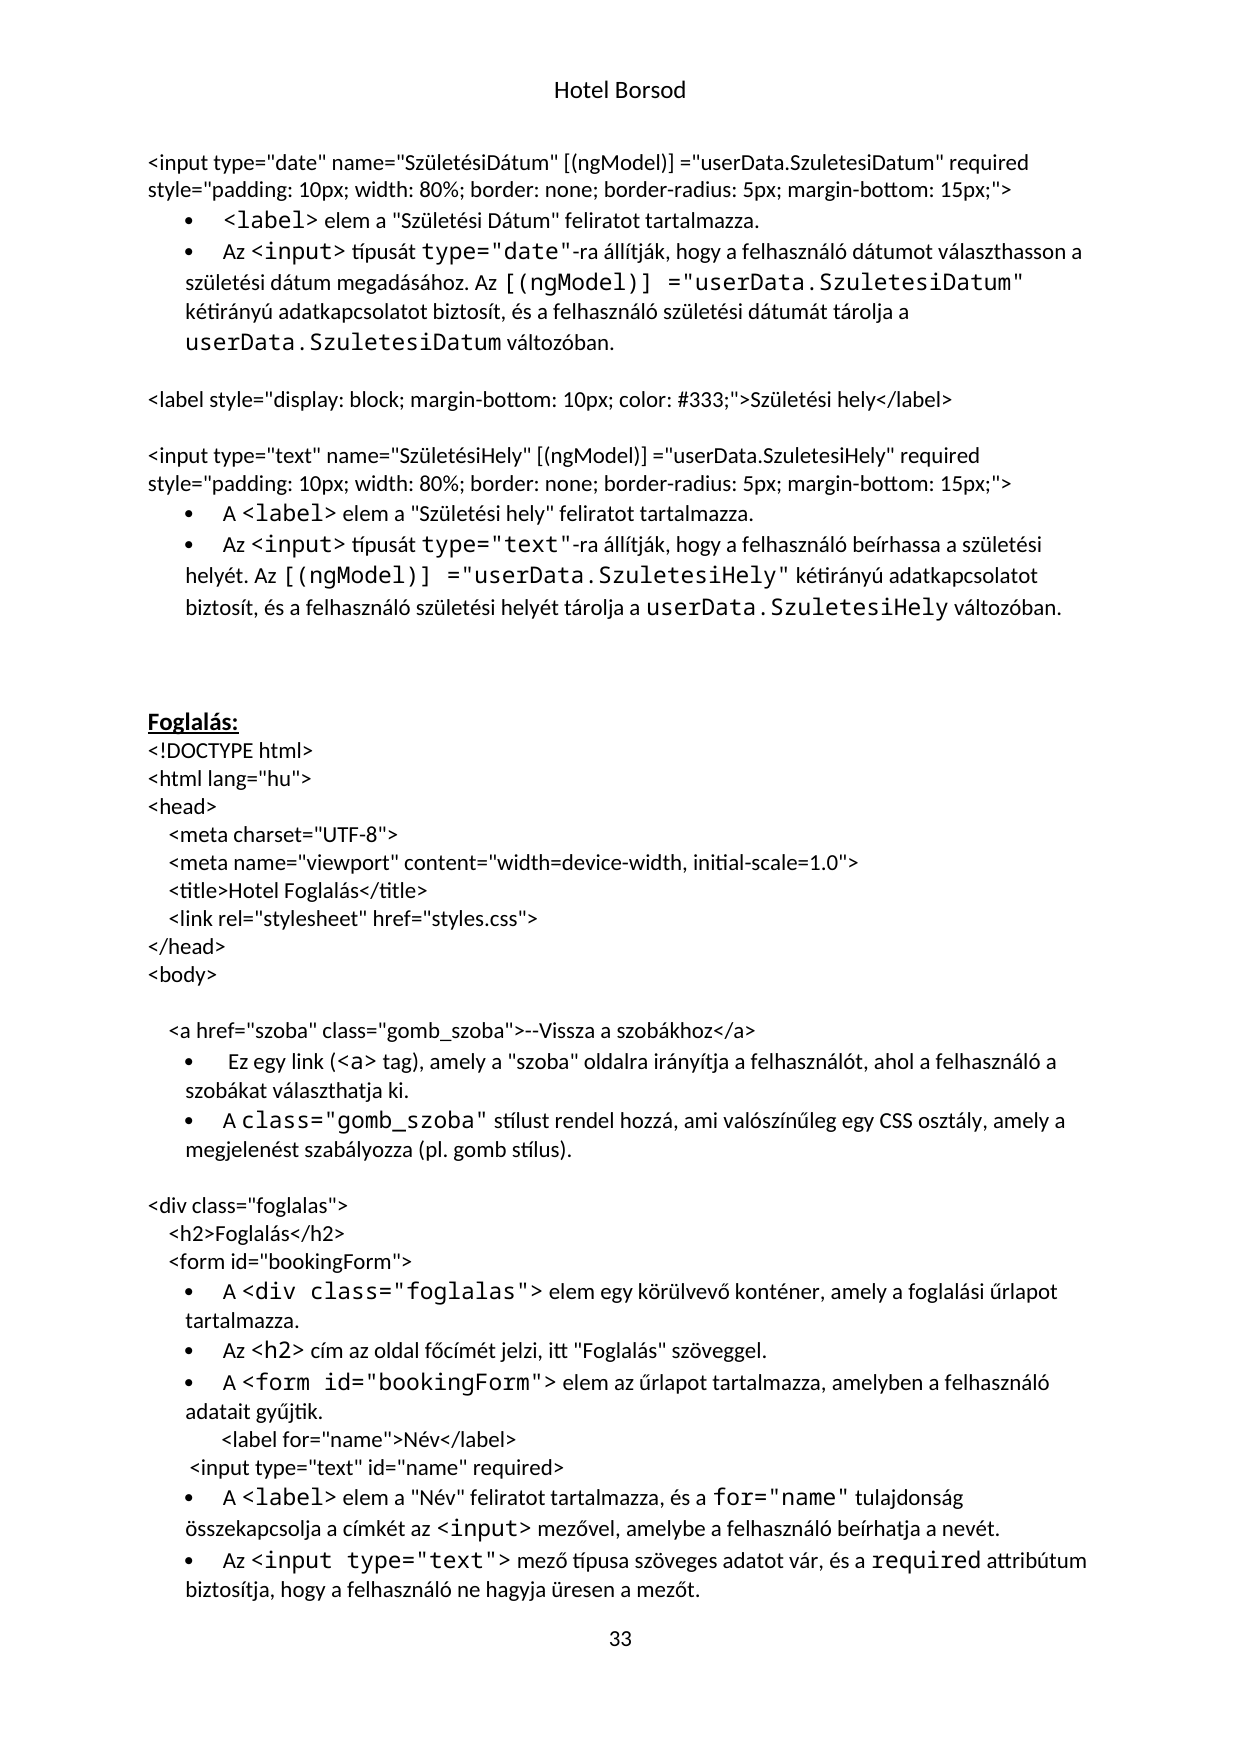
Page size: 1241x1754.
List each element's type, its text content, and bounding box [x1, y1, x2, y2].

list Az <h2> cím az oldal főcímét jelzi, itt "Foglalás" szöveggel. [185, 1334, 1093, 1366]
text </head> [148, 932, 1093, 961]
text Foglalás: [148, 706, 1093, 736]
text <head> [148, 792, 1093, 820]
text <meta charset="UTF-8"> [148, 820, 1093, 848]
text <body> [148, 961, 1093, 988]
list A <form id="bookingForm"> elem az űrlapot tartalmazza, amelyben a felhasználó adatait gyűjtik. [185, 1366, 1093, 1425]
text <input type="text" id="name" required> [148, 1453, 1093, 1481]
text <!DOCTYPE html> [148, 736, 1093, 764]
list A <label> elem a "Születési hely" feliratot tartalmazza. [185, 497, 1093, 528]
text <form id="bookingForm"> [148, 1247, 1093, 1275]
text <title>Hotel Foglalás</title> [148, 876, 1093, 904]
text <html lang="hu"> [148, 764, 1093, 792]
list Az <input> típusát type="text"-ra állítják, hogy a felhasználó beírhassa a születési helyét. Az [(ngModel)] ="userData.SzuletesiHely" kétirányú adatkapcsolatot biztosít, és a felhasználó születési helyét tárolja a userData.SzuletesiHely változóban. [185, 528, 1093, 622]
text <a href="szoba" class="gomb_szoba">--Vissza a szobákhoz</a> [148, 1017, 1093, 1044]
text <link rel="stylesheet" href="styles.css"> [148, 904, 1093, 932]
text <label for="name">Név</label> [148, 1425, 1093, 1453]
text <div class="foglalas"> [148, 1191, 1093, 1219]
text <input type="date" name="SzületésiDátum" [(ngModel)] ="userData.SzuletesiDatum" required style="padding: 10px; width: 80%; border: none; border-radius: 5px; margin-bottom: 15px;"> [148, 148, 1093, 204]
text <input type="text" name="SzületésiHely" [(ngModel)] ="userData.SzuletesiHely" required style="padding: 10px; width: 80%; border: none; border-radius: 5px; margin-bottom: 15px;"> [148, 441, 1093, 497]
list Az <input type="text"> mező típusa szöveges adatot vár, és a required attribútum biztosítja, hogy a felhasználó ne hagyja üresen a mezőt. [185, 1543, 1093, 1603]
text <label style="display: block; margin-bottom: 10px; color: #333;">Születési hely</label> [148, 385, 1093, 413]
text <meta name="viewport" content="width=device-width, initial-scale=1.0"> [148, 848, 1093, 876]
list Az <input> típusát type="date"-ra állítják, hogy a felhasználó dátumot választhasson a születési dátum megadásához. Az [(ngModel)] ="userData.SzuletesiDatum" kétirányú adatkapcsolatot biztosít, és a felhasználó születési dátumát tárolja a userData.SzuletesiDatum változóban. [185, 235, 1093, 357]
text <h2>Foglalás</h2> [148, 1219, 1093, 1247]
list A <label> elem a "Név" feliratot tartalmazza, és a for="name" tulajdonság összekapcsolja a címkét az <input> mezővel, amelybe a felhasználó beírhatja a nevét. [185, 1481, 1093, 1543]
list <label> elem a "Születési Dátum" feliratot tartalmazza. [185, 204, 1093, 235]
list A class="gomb_szoba" stílust rendel hozzá, ami valószínűleg egy CSS osztály, amely a megjelenést szabályozza (pl. gomb stílus). [185, 1104, 1093, 1163]
list Ez egy link (<a> tag), amely a "szoba" oldalra irányítja a felhasználót, ahol a felhasználó a szobákat választhatja ki. [185, 1044, 1093, 1104]
list A <div class="foglalas"> elem egy körülvevő konténer, amely a foglalási űrlapot tartalmazza. [185, 1275, 1093, 1334]
